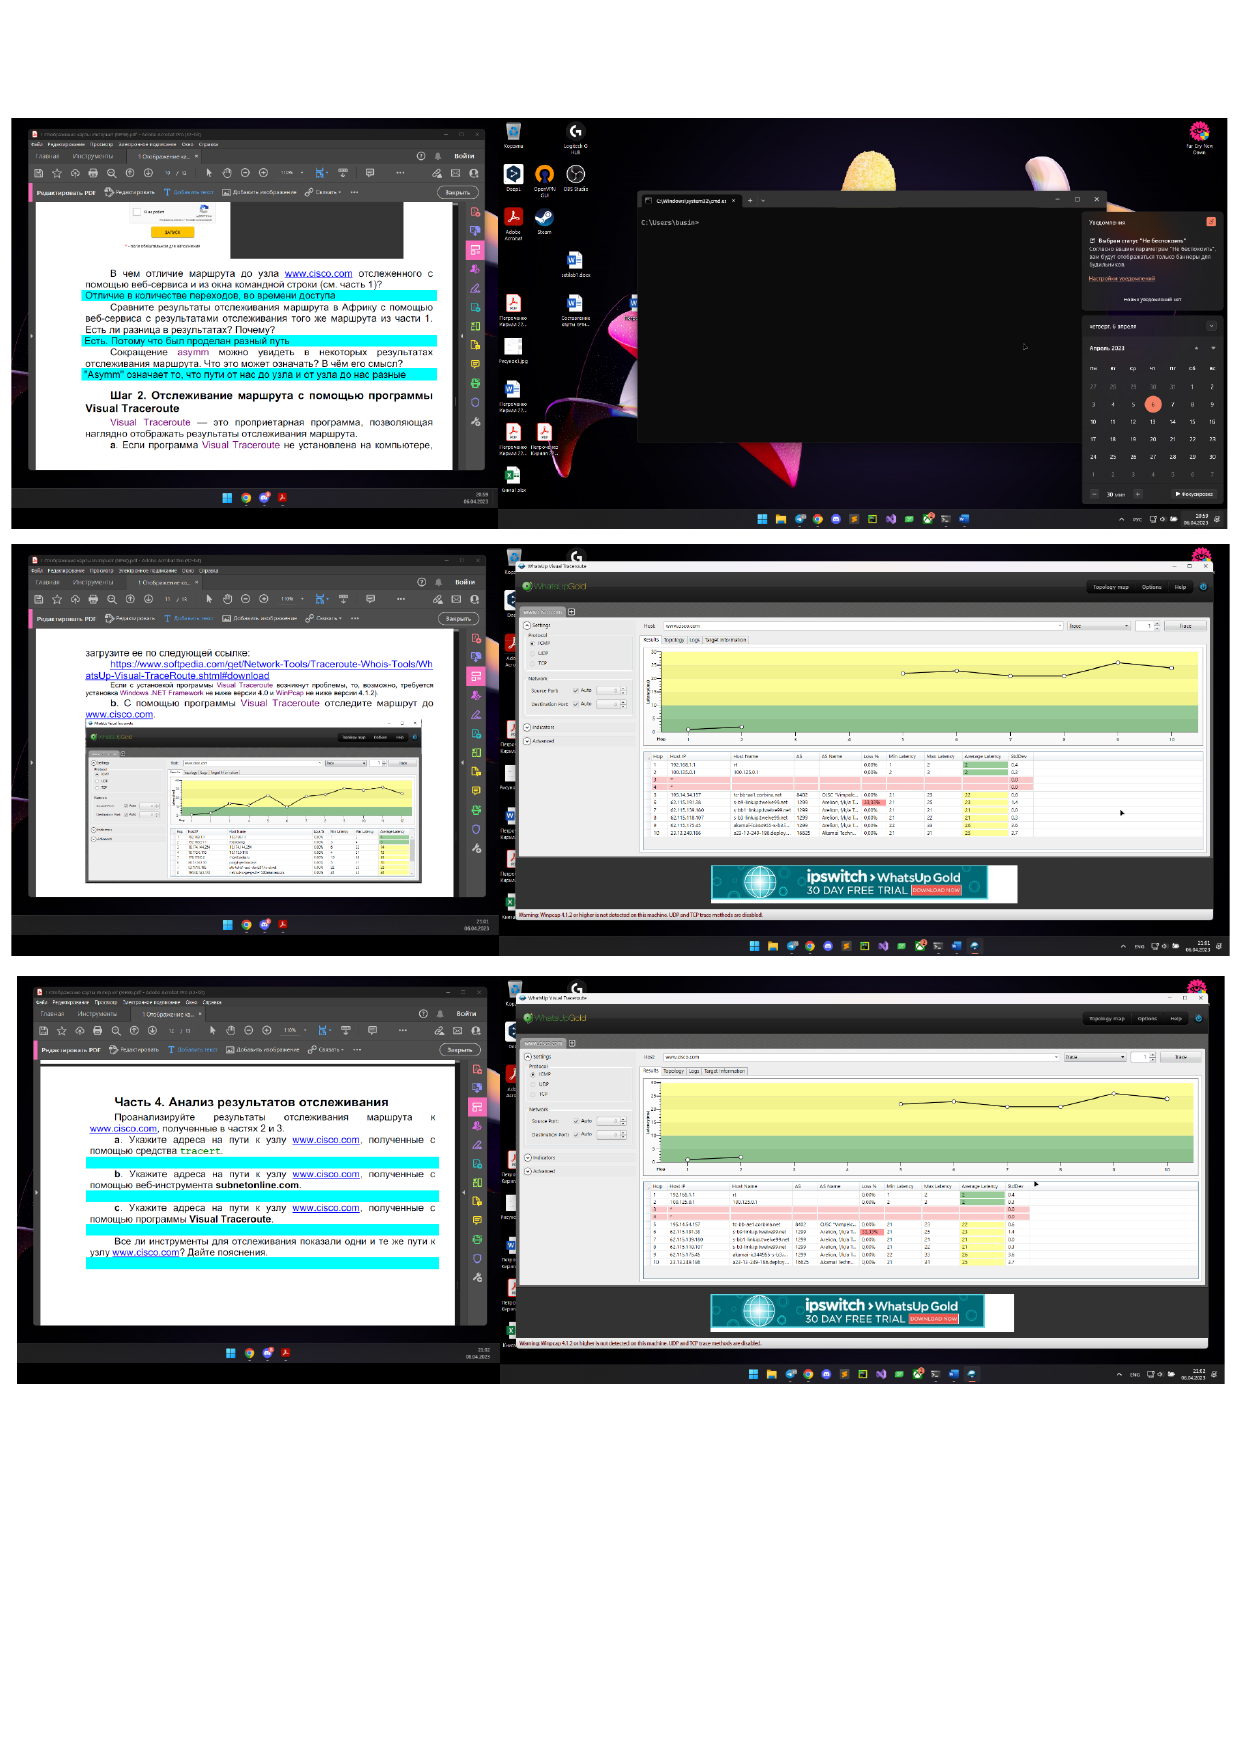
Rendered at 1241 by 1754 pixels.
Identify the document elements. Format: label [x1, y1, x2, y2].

picture [17, 976, 1225, 1384]
picture [11, 544, 1230, 956]
picture [11, 118, 1228, 529]
